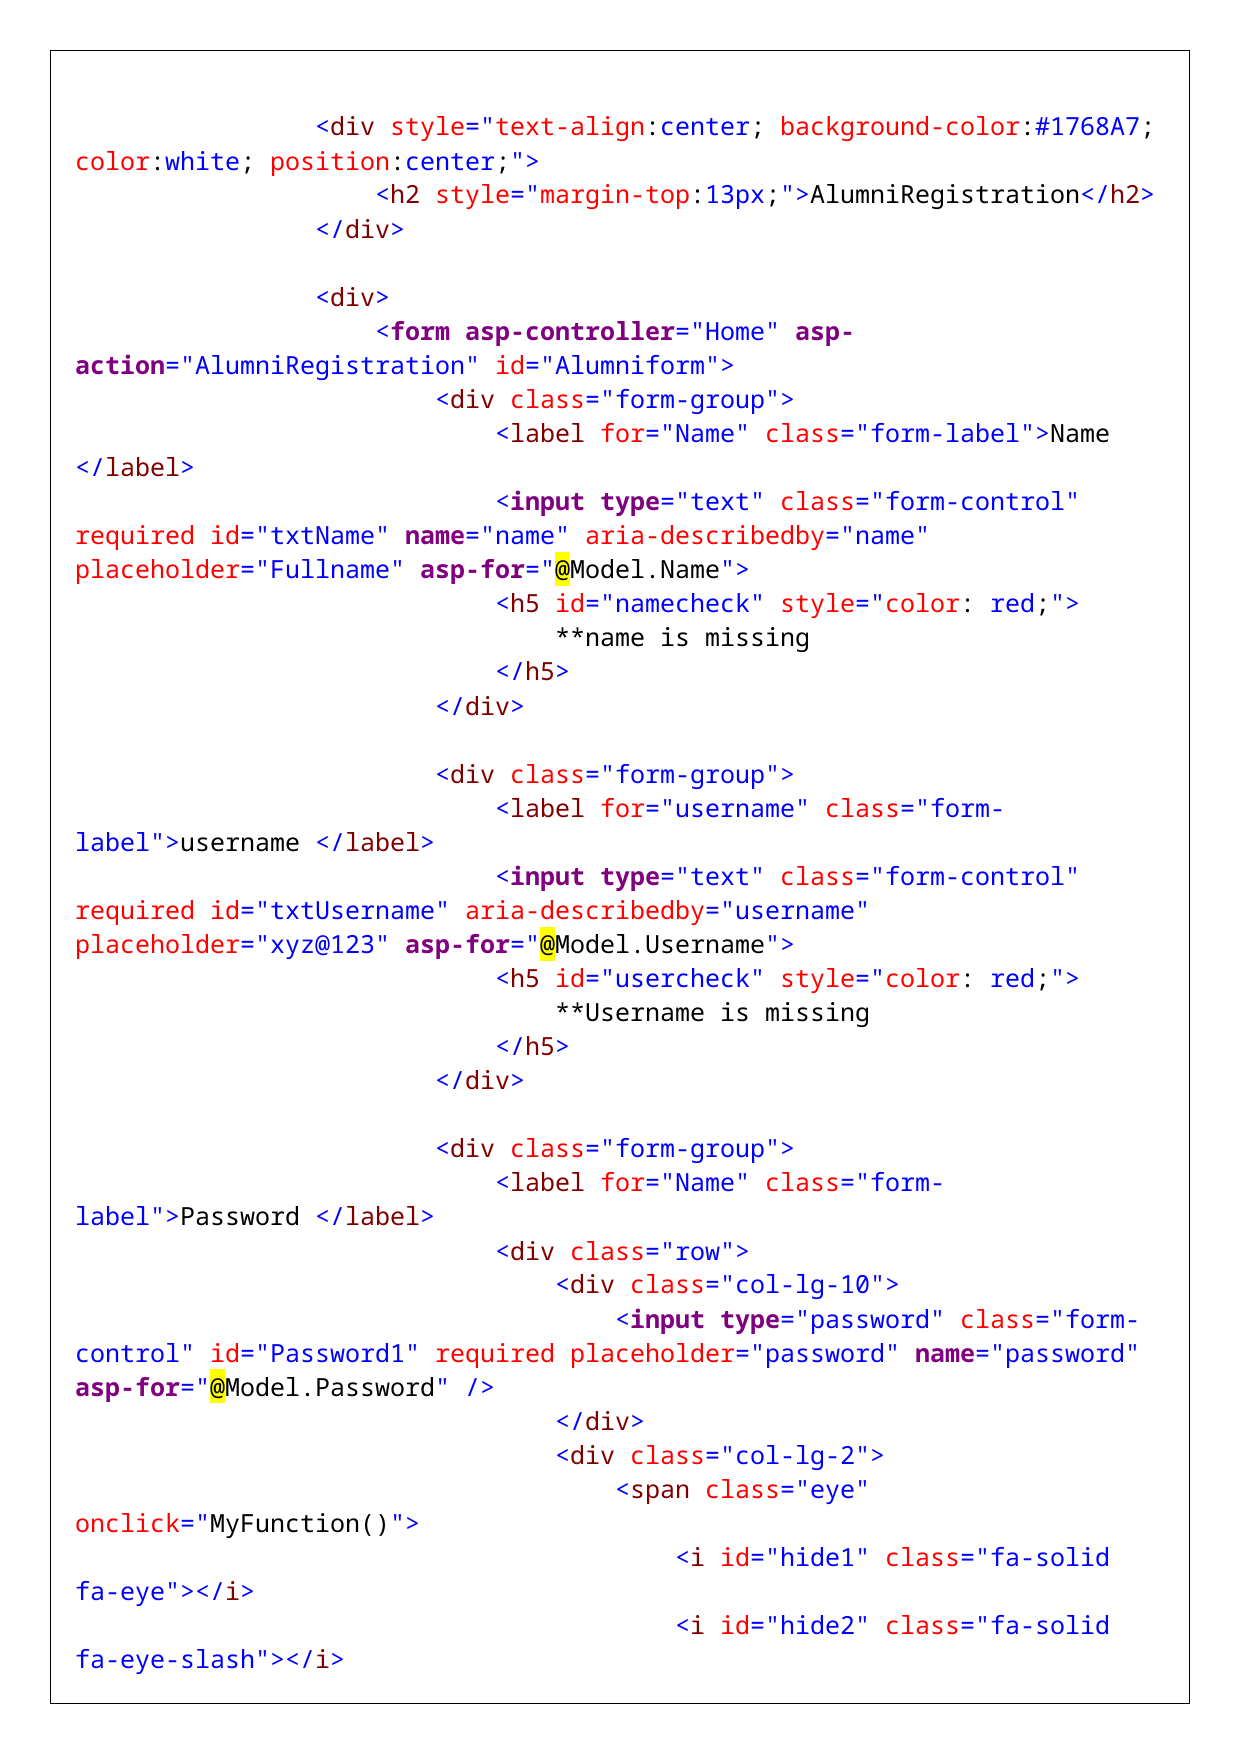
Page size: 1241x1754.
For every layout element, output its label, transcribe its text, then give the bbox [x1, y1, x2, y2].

text <label for="Name" class="form-label">Name </label> [75, 416, 1165, 484]
text </div> [75, 1403, 1165, 1437]
text <div class="row"> [75, 1233, 1165, 1267]
text <label for="username" class="form-label">username </label> [75, 790, 1165, 858]
text <i id="hide1" class="fa-solid fa-eye"></i> [75, 1540, 1165, 1608]
text </div> [75, 211, 1165, 245]
text <div class="form-group"> [75, 1131, 1165, 1165]
text </div> [75, 1063, 1165, 1097]
text </h5> [75, 654, 1165, 688]
text <div class="form-group"> [75, 382, 1165, 416]
text <form asp-controller="Home" asp-action="AlumniRegistration" id="Alumniform"> [75, 313, 1165, 382]
text <label for="Name" class="form-label">Password </label> [75, 1165, 1165, 1233]
text </h5> [75, 1029, 1165, 1063]
text <div> [75, 279, 1165, 313]
text **name is missing [75, 620, 1165, 654]
text <span class="eye" onclick="MyFunction()"> [75, 1472, 1165, 1540]
text <input type="password" class="form-control" id="Password1" required placeholder="password" name="password" asp-for="@Model.Password" /> [75, 1301, 1165, 1403]
text <div class="form-group"> [75, 756, 1165, 790]
text <h2 style="margin-top:13px;">AlumniRegistration</h2> [75, 177, 1165, 211]
text <input type="text" class="form-control" required id="txtName" name="name" aria-describedby="name" placeholder="Fullname" asp-for="@Model.Name"> [75, 484, 1165, 586]
text <div class="col-lg-10"> [75, 1267, 1165, 1301]
text **Username is missing [75, 995, 1165, 1029]
text </div> [75, 688, 1165, 722]
text <div class="col-lg-2"> [75, 1437, 1165, 1472]
text <h5 id="usercheck" style="color: red;"> [75, 961, 1165, 995]
text <h5 id="namecheck" style="color: red;"> [75, 586, 1165, 620]
text <input type="text" class="form-control" required id="txtUsername" aria-describedby="username" placeholder="xyz@123" asp-for="@Model.Username"> [75, 858, 1165, 961]
text <i id="hide2" class="fa-solid fa-eye-slash"></i> [75, 1608, 1165, 1676]
text <div style="text-align:center; background-color:#1768A7; color:white; position:center;"> [75, 109, 1165, 177]
